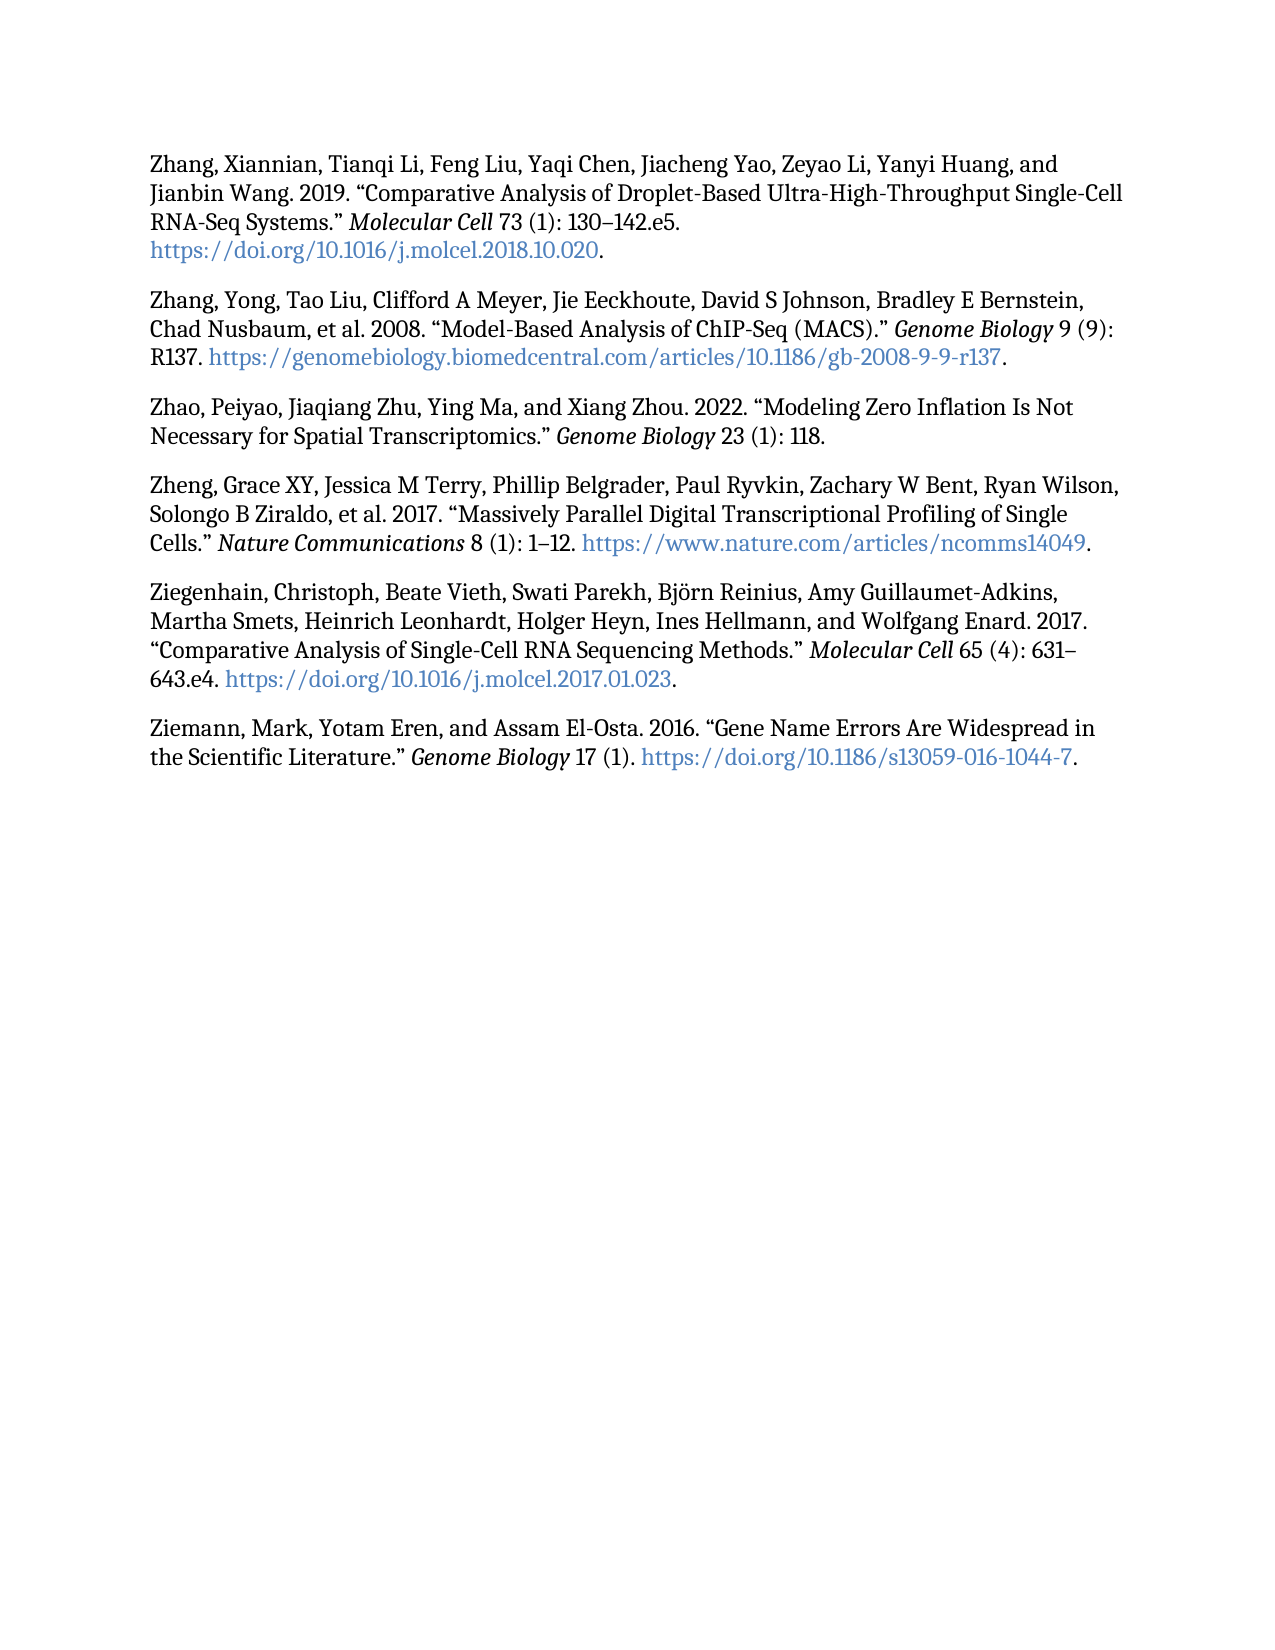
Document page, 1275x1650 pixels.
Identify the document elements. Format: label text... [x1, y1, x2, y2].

text Zheng, Grace XY, Jessica M Terry, Phillip Belgrader, Paul Ryvkin, Zachary W Bent, Ryan Wilson, Solongo B Ziraldo, et al. 2017. “Massively Parallel Digital Transcriptional Profiling of Single Cells.” Nature Communications 8 (1): 1–12. https://www.nature.com/articles/ncomms14049. [150, 471, 1125, 557]
text Ziegenhain, Christoph, Beate Vieth, Swati Parekh, Björn Reinius, Amy Guillaumet-Adkins, Martha Smets, Heinrich Leonhardt, Holger Heyn, Ines Hellmann, and Wolfgang Enard. 2017. “Comparative Analysis of Single-Cell RNA Sequencing Methods.” Molecular Cell 65 (4): 631–643.e4. https://doi.org/10.1016/j.molcel.2017.01.023. [150, 578, 1125, 693]
text Zhang, Xiannian, Tianqi Li, Feng Liu, Yaqi Chen, Jiacheng Yao, Zeyao Li, Yanyi Huang, and Jianbin Wang. 2019. “Comparative Analysis of Droplet-Based Ultra-High-Throughput Single-Cell RNA-Seq Systems.” Molecular Cell 73 (1): 130–142.e5. https://doi.org/10.1016/j.molcel.2018.10.020. [150, 150, 1125, 265]
text Ziemann, Mark, Yotam Eren, and Assam El-Osta. 2016. “Gene Name Errors Are Widespread in the Scientific Literature.” Genome Biology 17 (1). https://doi.org/10.1186/s13059-016-1044-7. [150, 714, 1125, 772]
text Zhao, Peiyao, Jiaqiang Zhu, Ying Ma, and Xiang Zhou. 2022. “Modeling Zero Inflation Is Not Necessary for Spatial Transcriptomics.” Genome Biology 23 (1): 118. [150, 393, 1125, 450]
text Zhang, Yong, Tao Liu, Clifford A Meyer, Jie Eeckhoute, David S Johnson, Bradley E Bernstein, Chad Nusbaum, et al. 2008. “Model-Based Analysis of ChIP-Seq (MACS).” Genome Biology 9 (9): R137. https://genomebiology.biomedcentral.com/articles/10.1186/gb-2008-9-9-r137. [150, 286, 1125, 372]
